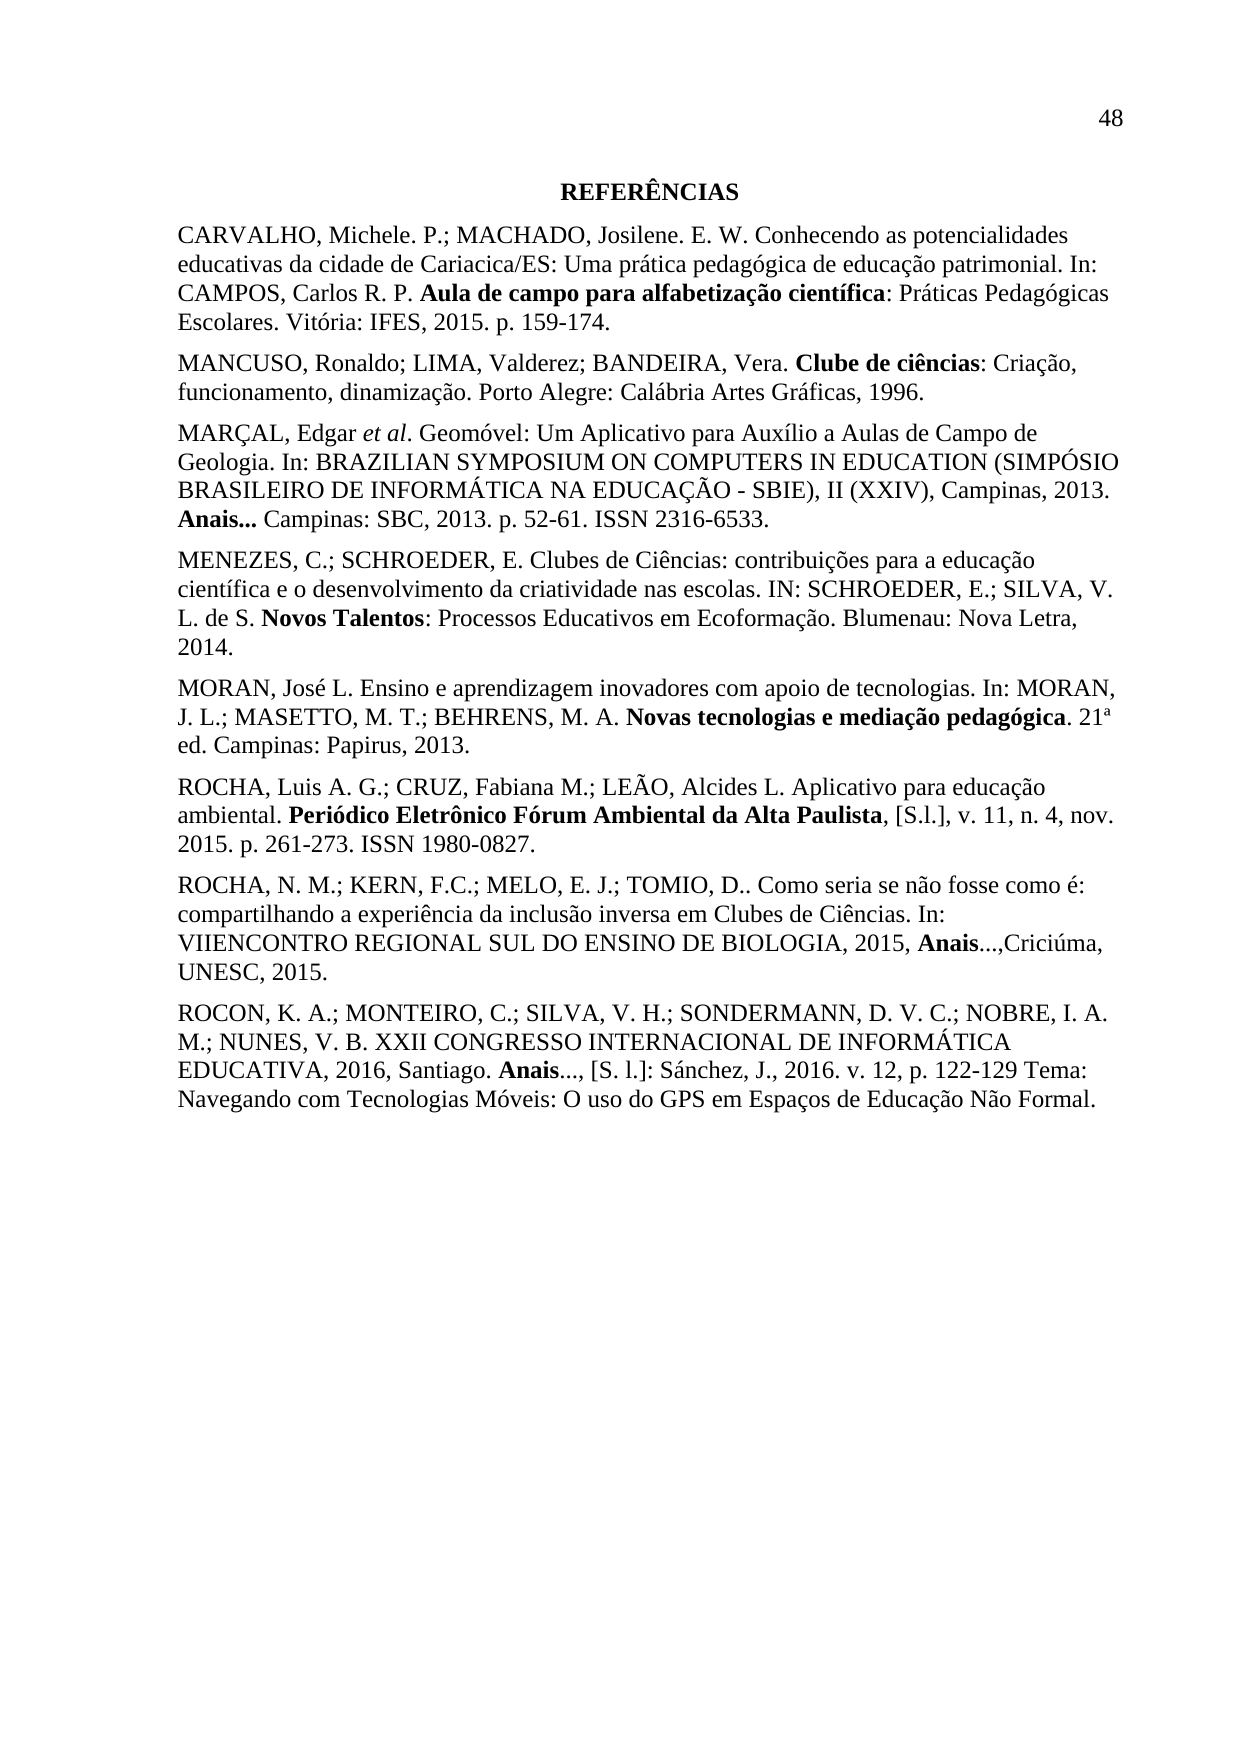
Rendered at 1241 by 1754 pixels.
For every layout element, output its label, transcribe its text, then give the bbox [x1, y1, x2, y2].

text Referências [177, 177, 1122, 206]
text ROCHA, Luis A. G.; CRUZ, Fabiana M.; LEÃO, Alcides L. Aplicativo para educação ambiental. Periódico Eletrônico Fórum Ambiental da Alta Paulista, [S.l.], v. 11, n. 4, nov. 2015. p. 261-273. ISSN 1980-0827. [177, 772, 1122, 858]
text MARÇAL, Edgar et al. Geomóvel: Um Aplicativo para Auxílio a Aulas de Campo de Geologia. In: BRAZILIAN SYMPOSIUM ON COMPUTERS IN EDUCATION (SIMPÓSIO BRASILEIRO DE INFORMÁTICA NA EDUCAÇÃO - SBIE), II (XXIV), Campinas, 2013. Anais... Campinas: SBC, 2013. p. 52-61. ISSN 2316-6533. [177, 418, 1122, 533]
text ROCHA, N. M.; KERN, F.C.; MELO, E. J.; TOMIO, D.. Como seria se não fosse como é: compartilhando a experiência da inclusão inversa em Clubes de Ciências. In: VIIENCONTRO REGIONAL SUL DO ENSINO DE BIOLOGIA, 2015, Anais...,Criciúma, UNESC, 2015. [177, 870, 1122, 985]
text CARVALHO, Michele. P.; MACHADO, Josilene. E. W. Conhecendo as potencialidades educativas da cidade de Cariacica/ES: Uma prática pedagógica de educação patrimonial. In: CAMPOS, Carlos R. P. Aula de campo para alfabetização científica: Práticas Pedagógicas Escolares. Vitória: IFES, 2015. p. 159-174. [177, 220, 1122, 335]
text MORAN, José L. Ensino e aprendizagem inovadores com apoio de tecnologias. In: MORAN, J. L.; MASETTO, M. T.; BEHRENS, M. A. Novas tecnologias e mediação pedagógica. 21ª ed. Campinas: Papirus, 2013. [177, 673, 1122, 759]
text MENEZES, C.; SCHROEDER, E. Clubes de Ciências: contribuições para a educação científica e o desenvolvimento da criatividade nas escolas. IN: SCHROEDER, E.; SILVA, V. L. de S. Novos Talentos: Processos Educativos em Ecoformação. Blumenau: Nova Letra, 2014. [177, 545, 1122, 660]
text MANCUSO, Ronaldo; LIMA, Valderez; BANDEIRA, Vera. Clube de ciências: Criação, funcionamento, dinamização. Porto Alegre: Calábria Artes Gráficas, 1996. [177, 348, 1122, 405]
text ROCON, K. A.; MONTEIRO, C.; SILVA, V. H.; SONDERMANN, D. V. C.; NOBRE, I. A. M.; NUNES, V. B. XXII CONGRESSO INTERNACIONAL DE INFORMÁTICA EDUCATIVA, 2016, Santiago. Anais..., [S. l.]: Sánchez, J., 2016. v. 12, p. 122-129 Tema: Navegando com Tecnologias Móveis: O uso do GPS em Espaços de Educação Não Formal. [177, 998, 1122, 1113]
